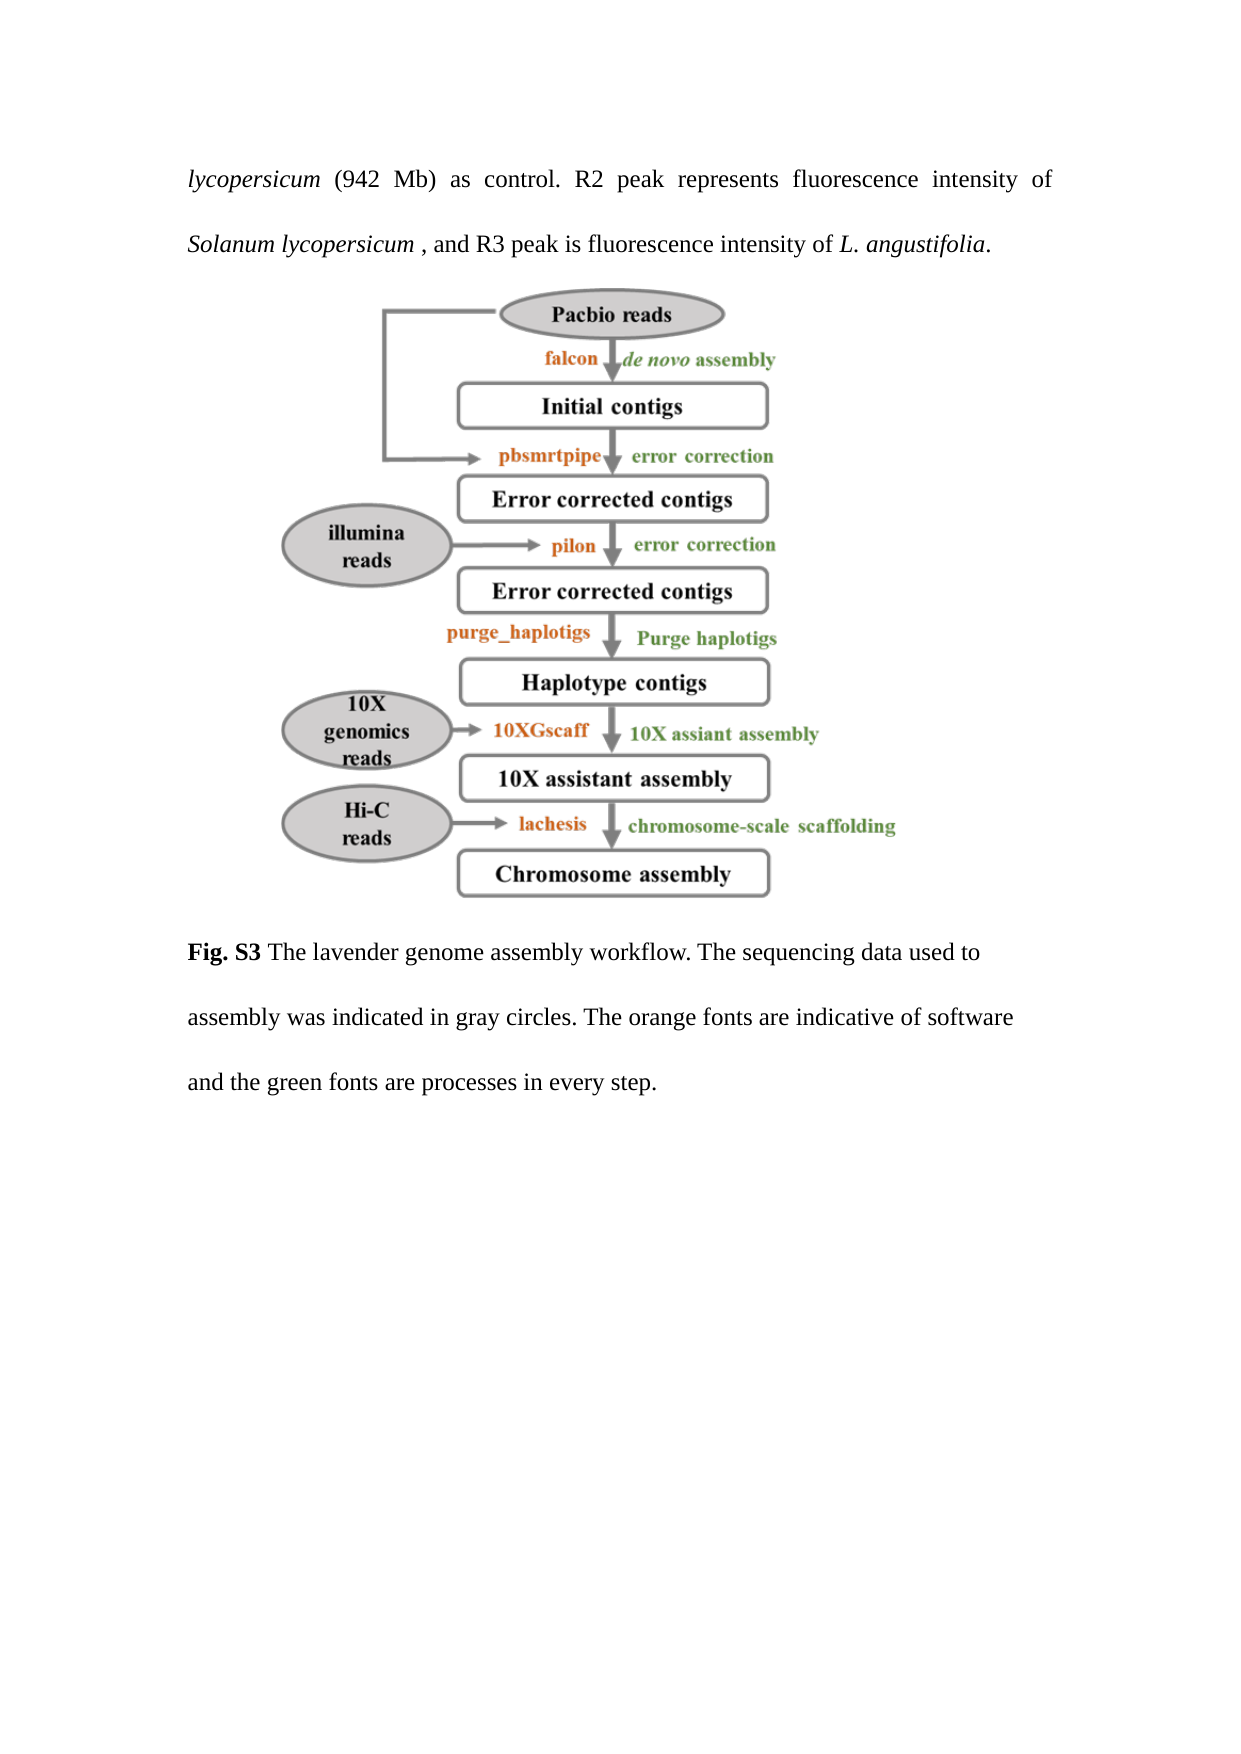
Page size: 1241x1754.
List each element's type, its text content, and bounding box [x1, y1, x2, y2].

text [187, 162, 1053, 259]
text Fig. S3 The lavender genome assembly workflow. The sequencing data used to assembly was indicated in gray circles. The orange fonts are indicative of software and the green fonts are processes in every step. [187, 936, 1053, 1098]
picture [281, 288, 959, 902]
